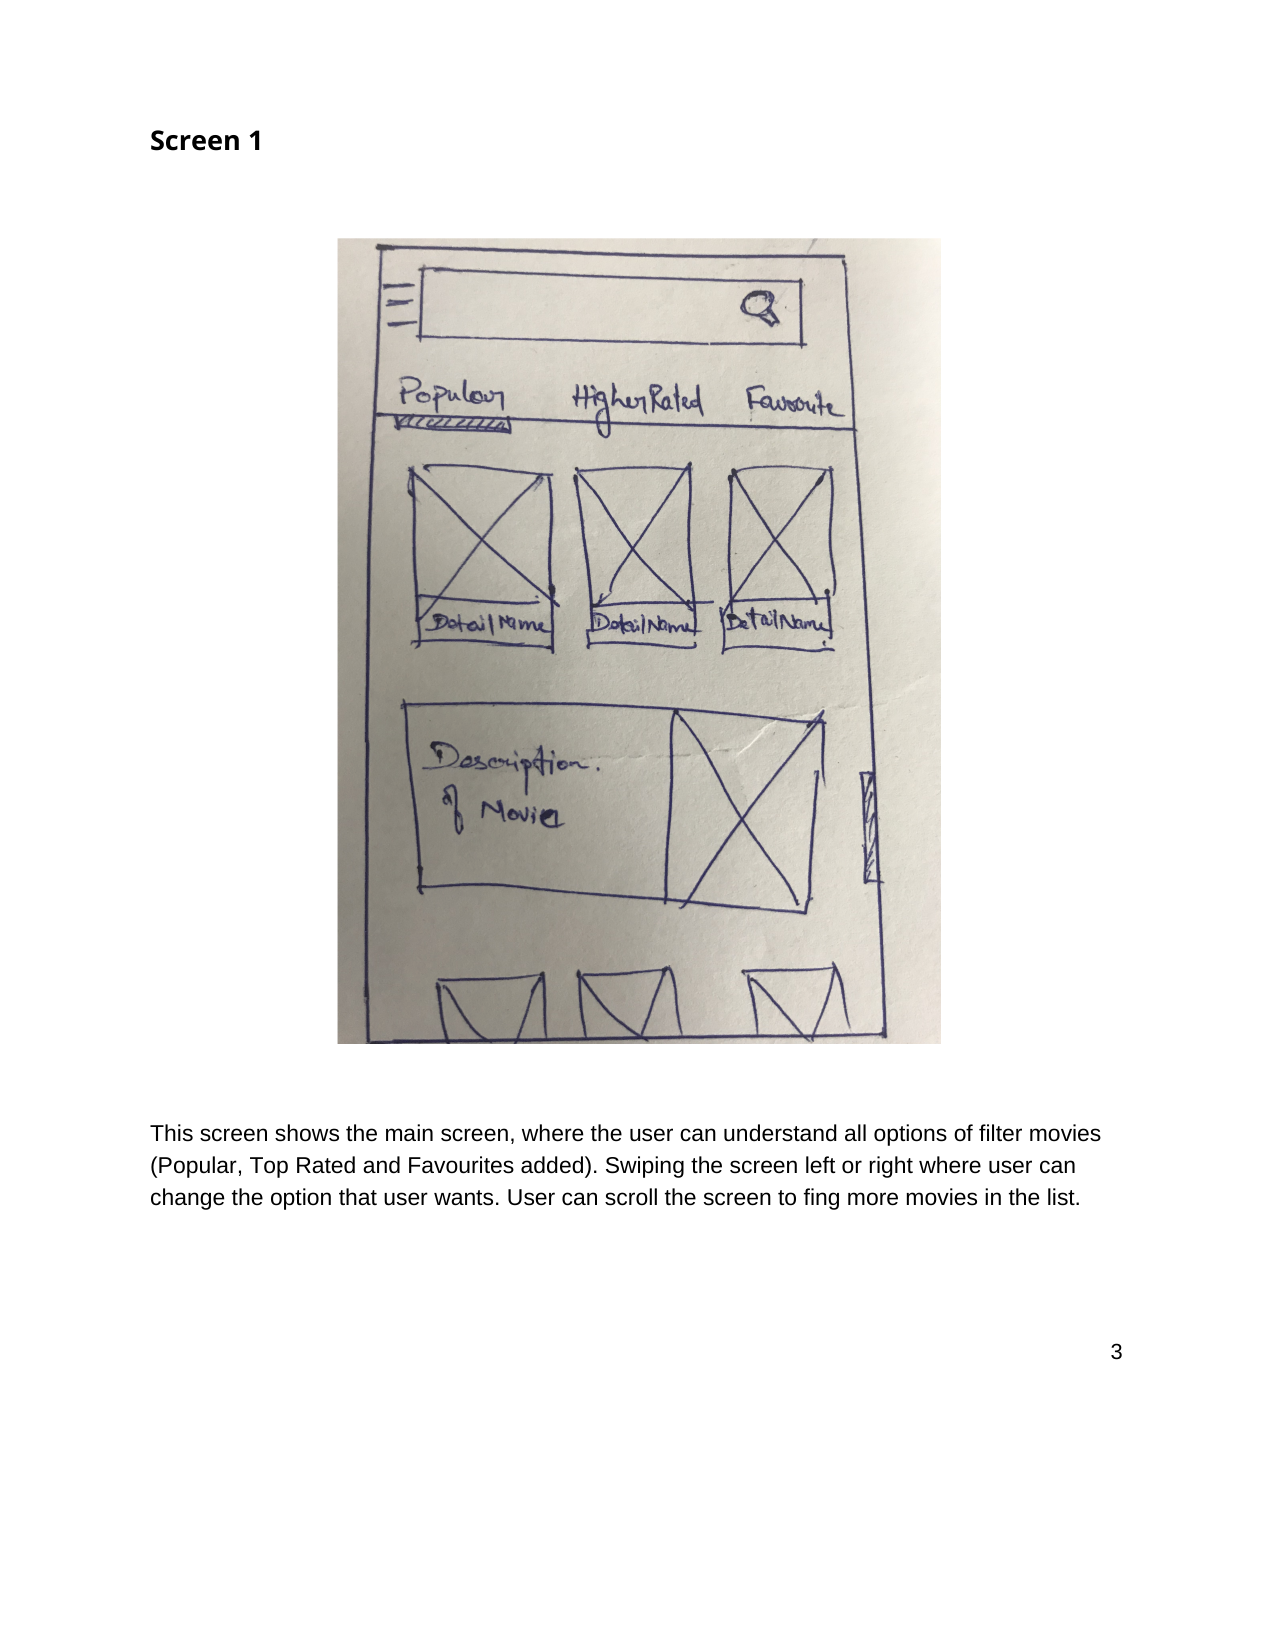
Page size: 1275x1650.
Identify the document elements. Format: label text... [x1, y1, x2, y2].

picture [338, 240, 941, 1043]
text This screen shows the main screen, where the user can understand all options of filter movies (Popular, Top Rated and Favourites added). Swiping the screen left or right where user can change the option that user wants. User can scroll the screen to fing more movies in the list. [150, 1120, 1119, 1210]
text 3 [1110, 1339, 1125, 1364]
text Screen 1 [150, 121, 1125, 158]
